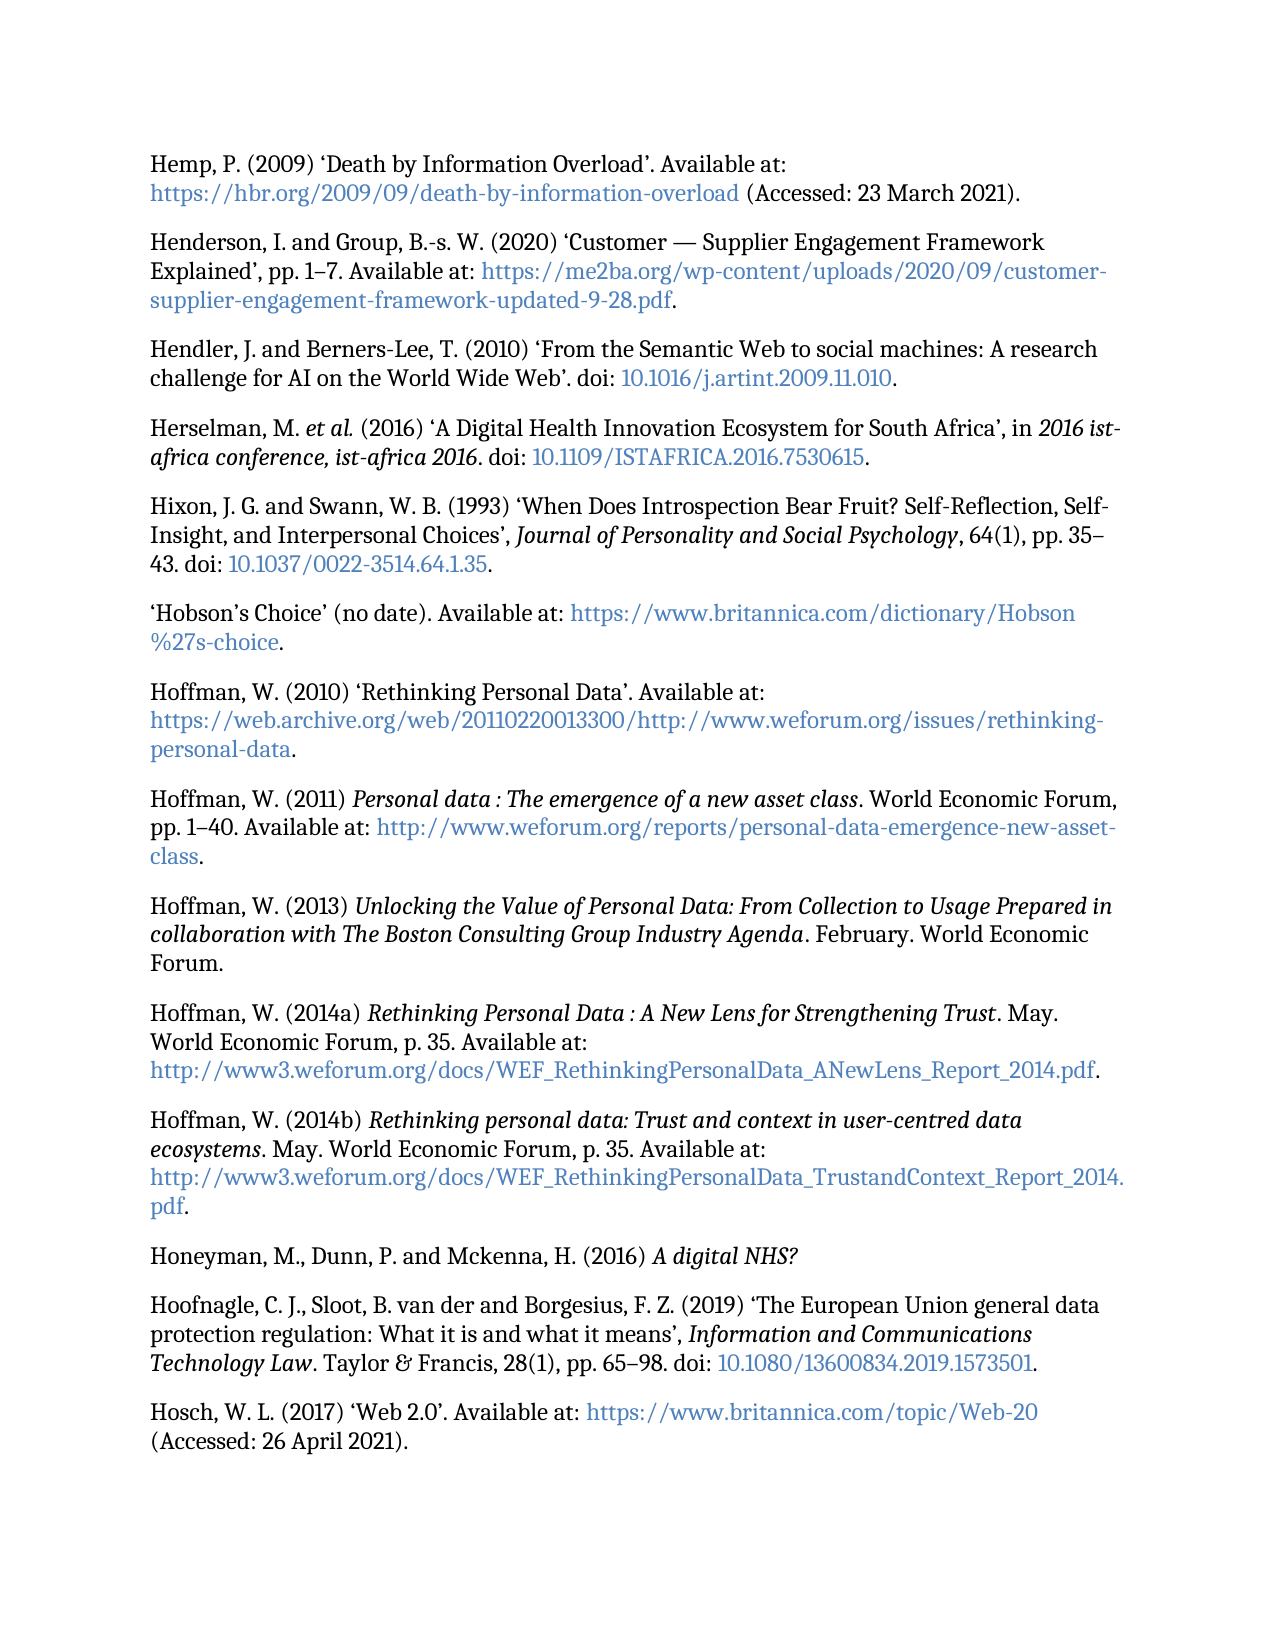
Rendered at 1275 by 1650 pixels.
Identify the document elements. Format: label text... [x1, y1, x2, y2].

text Henderson, I. and Group, B.-s. W. (2020) ‘Customer — Supplier Engagement Framework Explained’, pp. 1–7. Available at: https://me2ba.org/wp-content/uploads/2020/09/customer-supplier-engagement-framework-updated-9-28.pdf. [150, 228, 1125, 314]
text Hosch, W. L. (2017) ‘Web 2.0’. Available at: https://www.britannica.com/topic/Web-20 (Accessed: 26 April 2021). [150, 1398, 1125, 1456]
text Honeyman, M., Dunn, P. and Mckenna, H. (2016) A digital NHS? [150, 1242, 1125, 1270]
text Hoffman, W. (2013) Unlocking the Value of Personal Data: From Collection to Usage Prepared in collaboration with The Boston Consulting Group Industry Agenda. February. World Economic Forum. [150, 892, 1125, 978]
text Hoffman, W. (2014a) Rethinking Personal Data : A New Lens for Strengthening Trust. May. World Economic Forum, p. 35. Available at: http://www3.weforum.org/docs/WEF_RethinkingPersonalData_ANewLens_Report_2014.pdf. [150, 999, 1125, 1085]
text ‘Hobson’s Choice’ (no date). Available at: https://www.britannica.com/dictionary/Hobson%27s-choice. [150, 599, 1125, 657]
text Hoffman, W. (2010) ‘Rethinking Personal Data’. Available at: https://web.archive.org/web/20110220013300/http://www.weforum.org/issues/rethinking-personal-data. [150, 677, 1125, 764]
text Hixon, J. G. and Swann, W. B. (1993) ‘When Does Introspection Bear Fruit? Self-Reflection, Self-Insight, and Interpersonal Choices’, Journal of Personality and Social Psychology, 64(1), pp. 35–43. doi: 10.1037/0022-3514.64.1.35. [150, 492, 1125, 578]
text Hendler, J. and Berners-Lee, T. (2010) ‘From the Semantic Web to social machines: A research challenge for AI on the World Wide Web’. doi: 10.1016/j.artint.2009.11.010. [150, 335, 1125, 393]
text Hoofnagle, C. J., Sloot, B. van der and Borgesius, F. Z. (2019) ‘The European Union general data protection regulation: What it is and what it means’, Information and Communications Technology Law. Taylor & Francis, 28(1), pp. 65–98. doi: 10.1080/13600834.2019.1573501. [150, 1291, 1125, 1377]
text Hoffman, W. (2011) Personal data : The emergence of a new asset class. World Economic Forum, pp. 1–40. Available at: http://www.weforum.org/reports/personal-data-emergence-new-asset-class. [150, 784, 1125, 871]
text Hoffman, W. (2014b) Rethinking personal data: Trust and context in user-centred data ecosystems. May. World Economic Forum, p. 35. Available at: http://www3.weforum.org/docs/WEF_RethinkingPersonalData_TrustandContext_Report_2014.pdf. [150, 1106, 1125, 1221]
text Hemp, P. (2009) ‘Death by Information Overload’. Available at: https://hbr.org/2009/09/death-by-information-overload (Accessed: 23 March 2021). [150, 150, 1125, 207]
text Herselman, M. et al. (2016) ‘A Digital Health Innovation Ecosystem for South Africa’, in 2016 ist-africa conference, ist-africa 2016. doi: 10.1109/ISTAFRICA.2016.7530615. [150, 414, 1125, 471]
